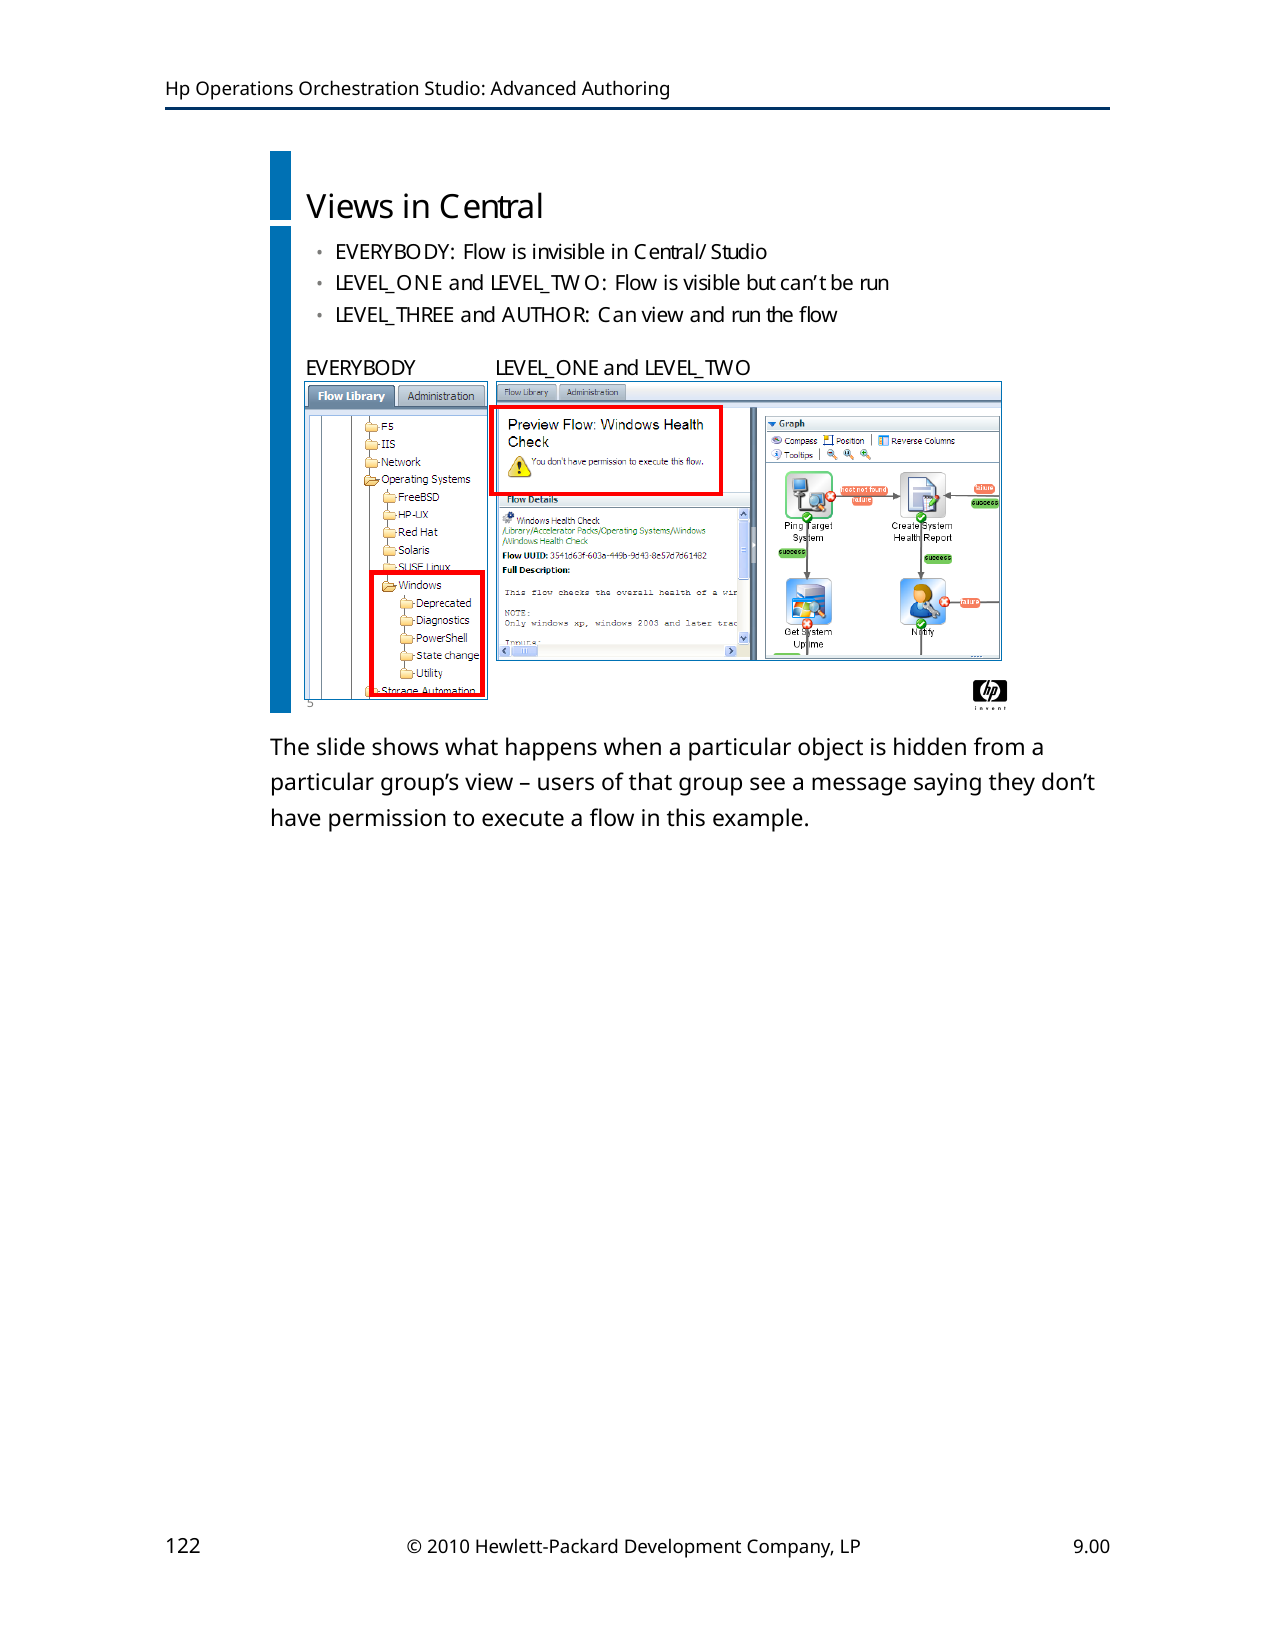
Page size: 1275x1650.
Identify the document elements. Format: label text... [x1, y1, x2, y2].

text The slide shows what happens when a particular object is hidden from a particular group’s view – users of that group see a message saying they don’t have permission to execute a flow in this example. [270, 730, 1110, 833]
